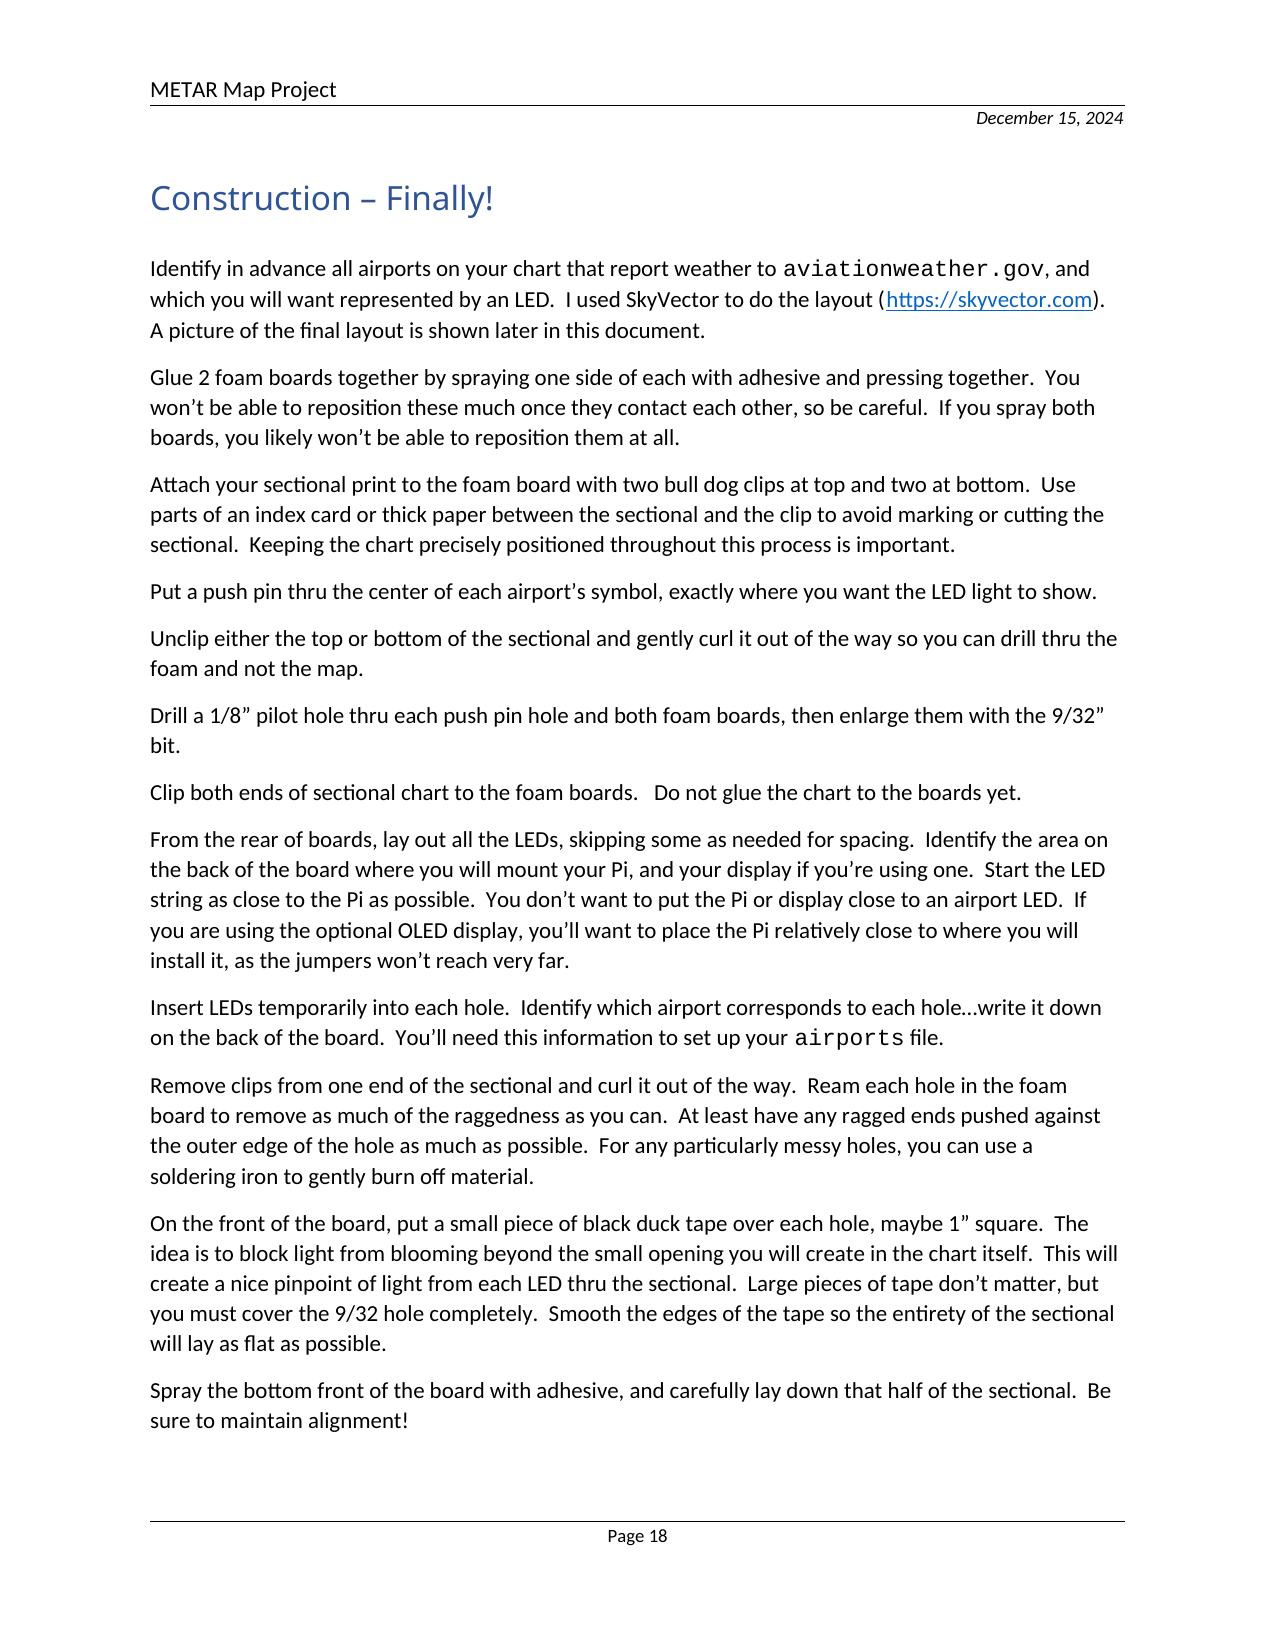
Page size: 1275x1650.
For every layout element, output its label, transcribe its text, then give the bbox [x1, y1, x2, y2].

text Spray the bottom front of the board with adhesive, and carefully lay down that half of the sectional. Be sure to maintain alignment! [150, 1376, 1125, 1434]
text Drill a 1/8” pilot hole thru each push pin hole and both foam boards, then enlarge them with the 9/32” bit. [150, 701, 1125, 759]
text Remove clips from one end of the sectional and curl it out of the way. Ream each hole in the foam board to remove as much of the raggedness as you can. At least have any ragged ends pushed against the outer edge of the hole as much as possible. For any particularly messy holes, you can use a soldering iron to gently burn off material. [150, 1071, 1125, 1190]
text Clip both ends of sectional chart to the foam boards. Do not glue the chart to the boards yet. [150, 778, 1125, 806]
text From the rear of boards, lay out all the LEDs, skipping some as needed for spacing. Identify the area on the back of the board where you will mount your Pi, and your display if you’re using one. Start the LED string as close to the Pi as possible. You don’t want to put the Pi or display close to an airport LED. If you are using the optional OLED display, you’ll want to place the Pi relatively close to where you will install it, as the jumpers won’t reach very far. [150, 825, 1125, 974]
text Unclip either the top or bottom of the sectional and gently curl it out of the way so you can drill thru the foam and not the map. [150, 624, 1125, 682]
text On the front of the board, put a small piece of black duck tape over each hole, maybe 1” square. The idea is to block light from blooming beyond the small opening you will create in the chart itself. This will create a nice pinpoint of light from each LED thru the sectional. Large pieces of tape don’t matter, but you must cover the 9/32 hole completely. Smooth the edges of the tape so the entirety of the sectional will lay as flat as possible. [150, 1209, 1125, 1357]
text Attach your sectional print to the foam board with two bull dog clips at top and two at bottom. Use parts of an index card or thick paper between the sectional and the clip to avoid marking or cutting the sectional. Keeping the chart precisely positioned throughout this process is important. [150, 470, 1125, 558]
text Glue 2 foam boards together by spraying one side of each with adhesive and pressing together. You won’t be able to reposition these much once they contact each other, so be careful. If you spray both boards, you likely won’t be able to reposition them at all. [150, 363, 1125, 451]
text Insert LEDs temporarily into each hole. Identify which airport corresponds to each hole…write it down on the back of the board. You’ll need this information to set up your airports file. [150, 993, 1125, 1052]
subtitle Construction – Finally! [150, 175, 1125, 220]
text Put a push pin thru the center of each airport’s symbol, exactly where you want the LED light to show. [150, 577, 1125, 605]
text Identify in advance all airports on your chart that report weather to aviationweather.gov, and which you will want represented by an LED. I used SkyVector to do the layout (https://skyvector.com). A picture of the final layout is shown later in this document. [150, 254, 1125, 344]
